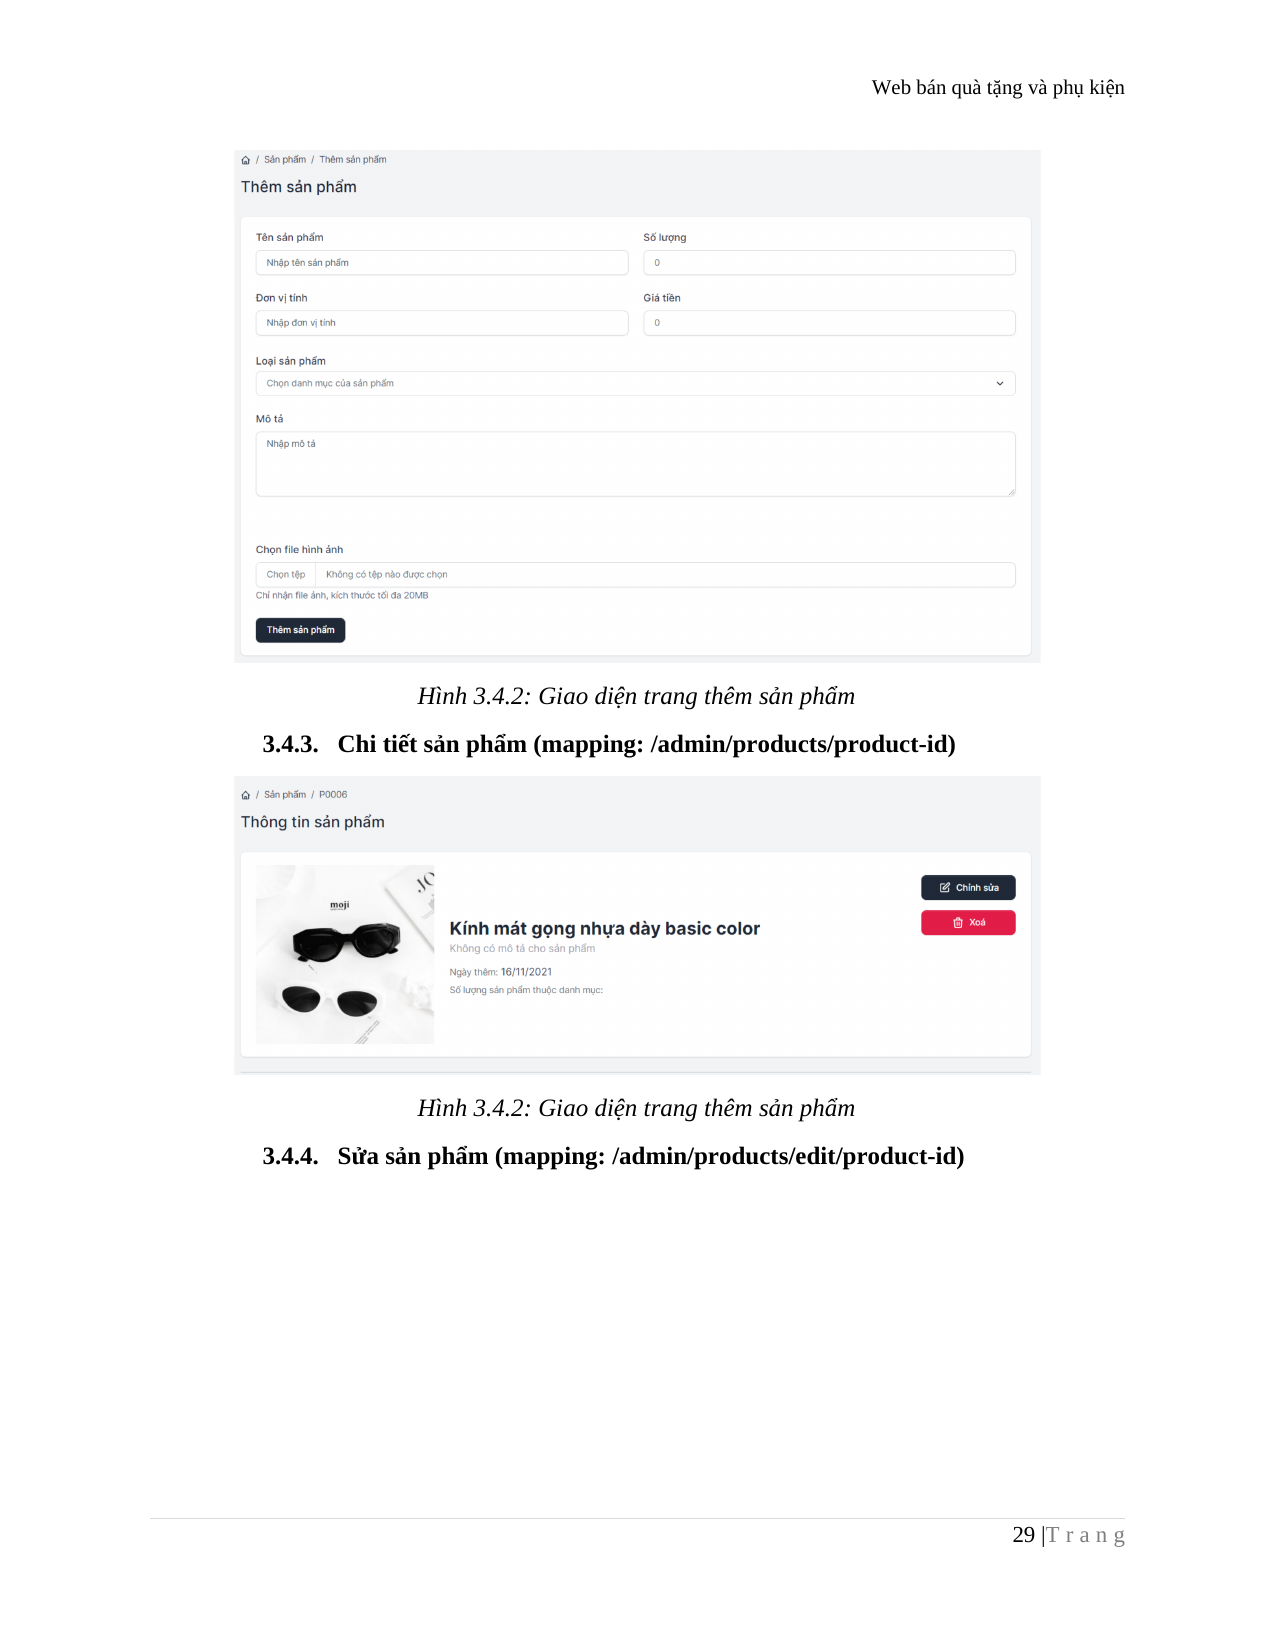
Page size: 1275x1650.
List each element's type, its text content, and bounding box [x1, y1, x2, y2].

list Sửa sản phẩm (mapping: /admin/products/edit/product-id) [262, 1141, 1125, 1169]
picture [234, 150, 1041, 663]
list Chi tiết sản phẩm (mapping: /admin/products/product-id) [262, 729, 1125, 758]
text Hình 3.4.2: Giao diện trang thêm sản phẩm [150, 681, 1125, 710]
picture [234, 776, 1041, 1075]
text Hình 3.4.2: Giao diện trang thêm sản phẩm [150, 1093, 1125, 1122]
